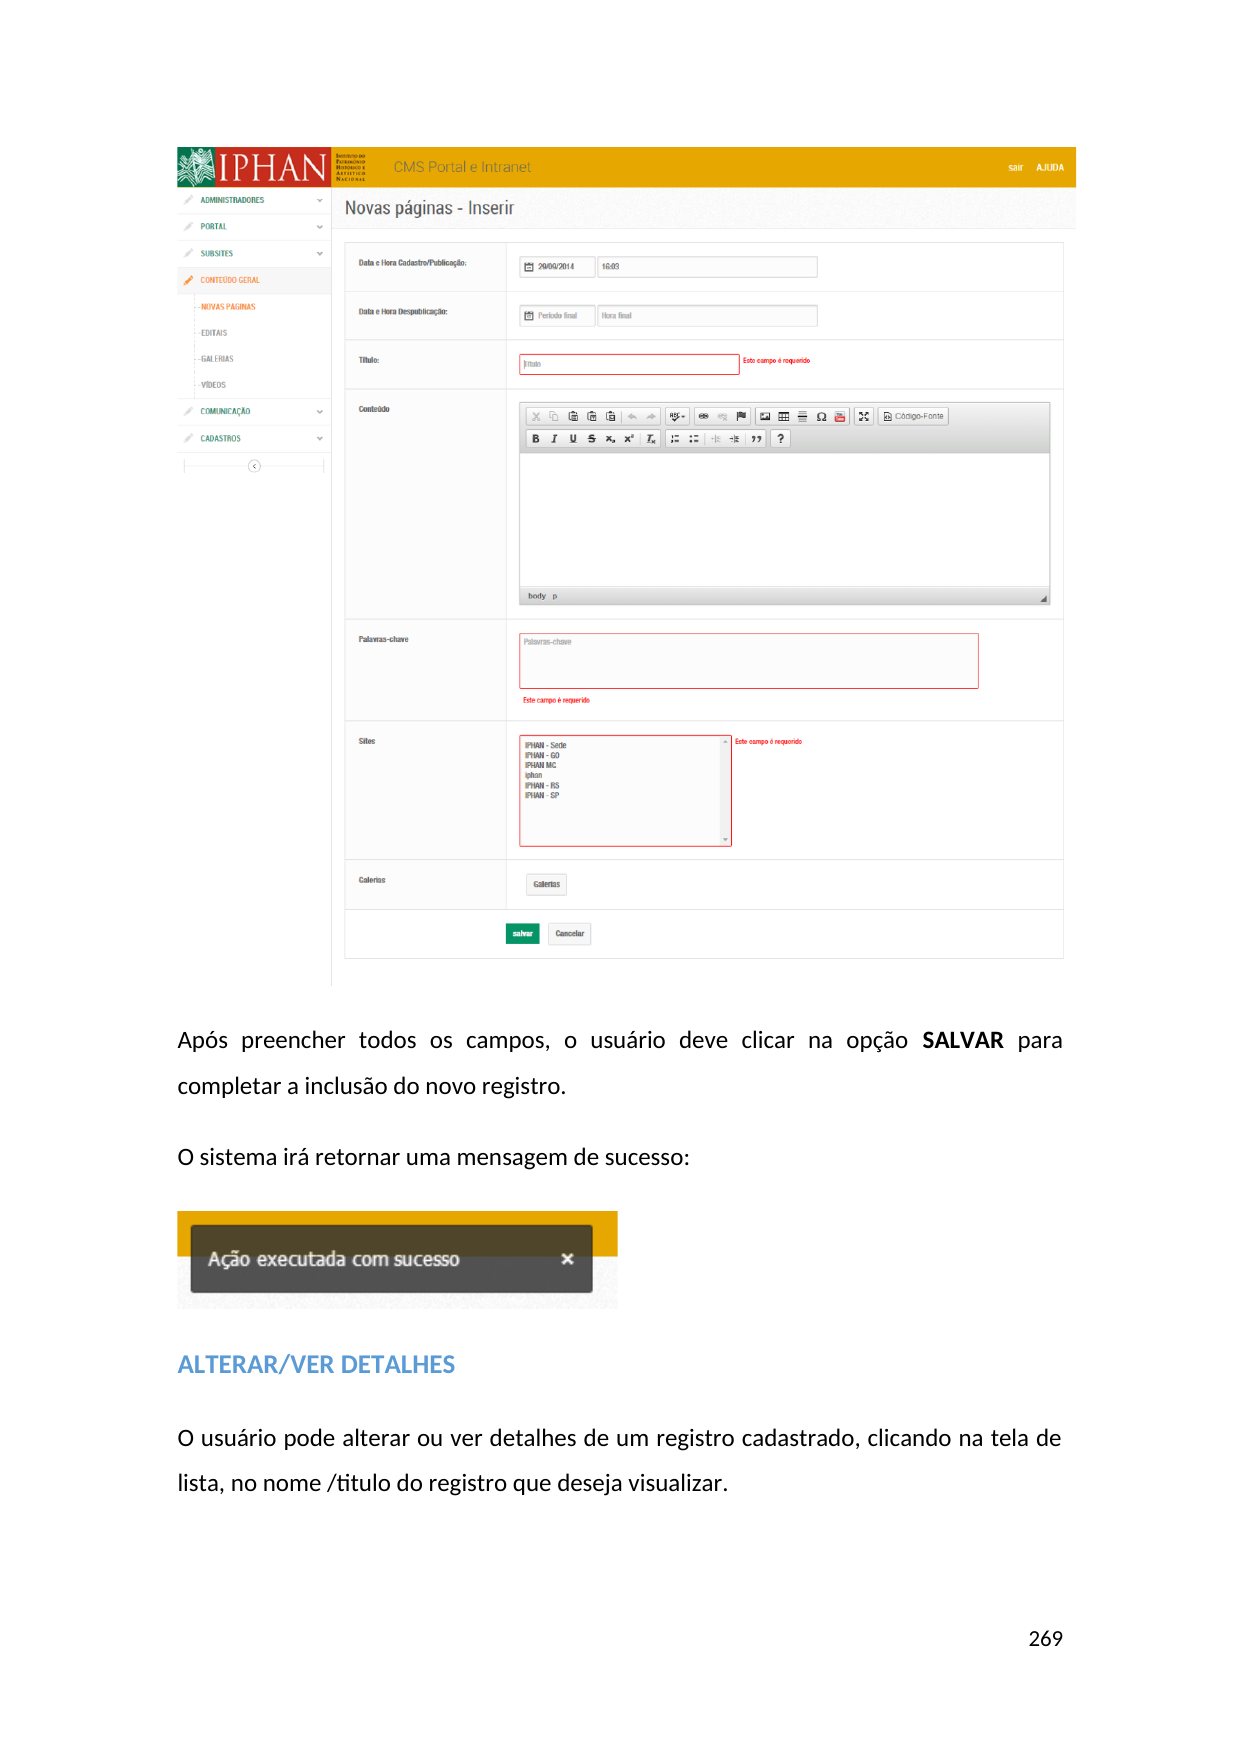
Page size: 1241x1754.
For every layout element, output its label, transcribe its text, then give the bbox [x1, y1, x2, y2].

subtitle ALTERAR/VER DETALHES [177, 1347, 1063, 1380]
text O sistema irá retornar uma mensagem de sucesso: [177, 1141, 1063, 1171]
picture [177, 1211, 618, 1309]
text Após preencher todos os campos, o usuário deve clicar na opção SALVAR para completar a inclusão do novo registro. [177, 1024, 1063, 1101]
picture [177, 147, 1077, 986]
text O usuário pode alterar ou ver detalhes de um registro cadastrado, clicando na tela de lista, no nome /titulo do registro que deseja visualizar. [177, 1422, 1063, 1498]
